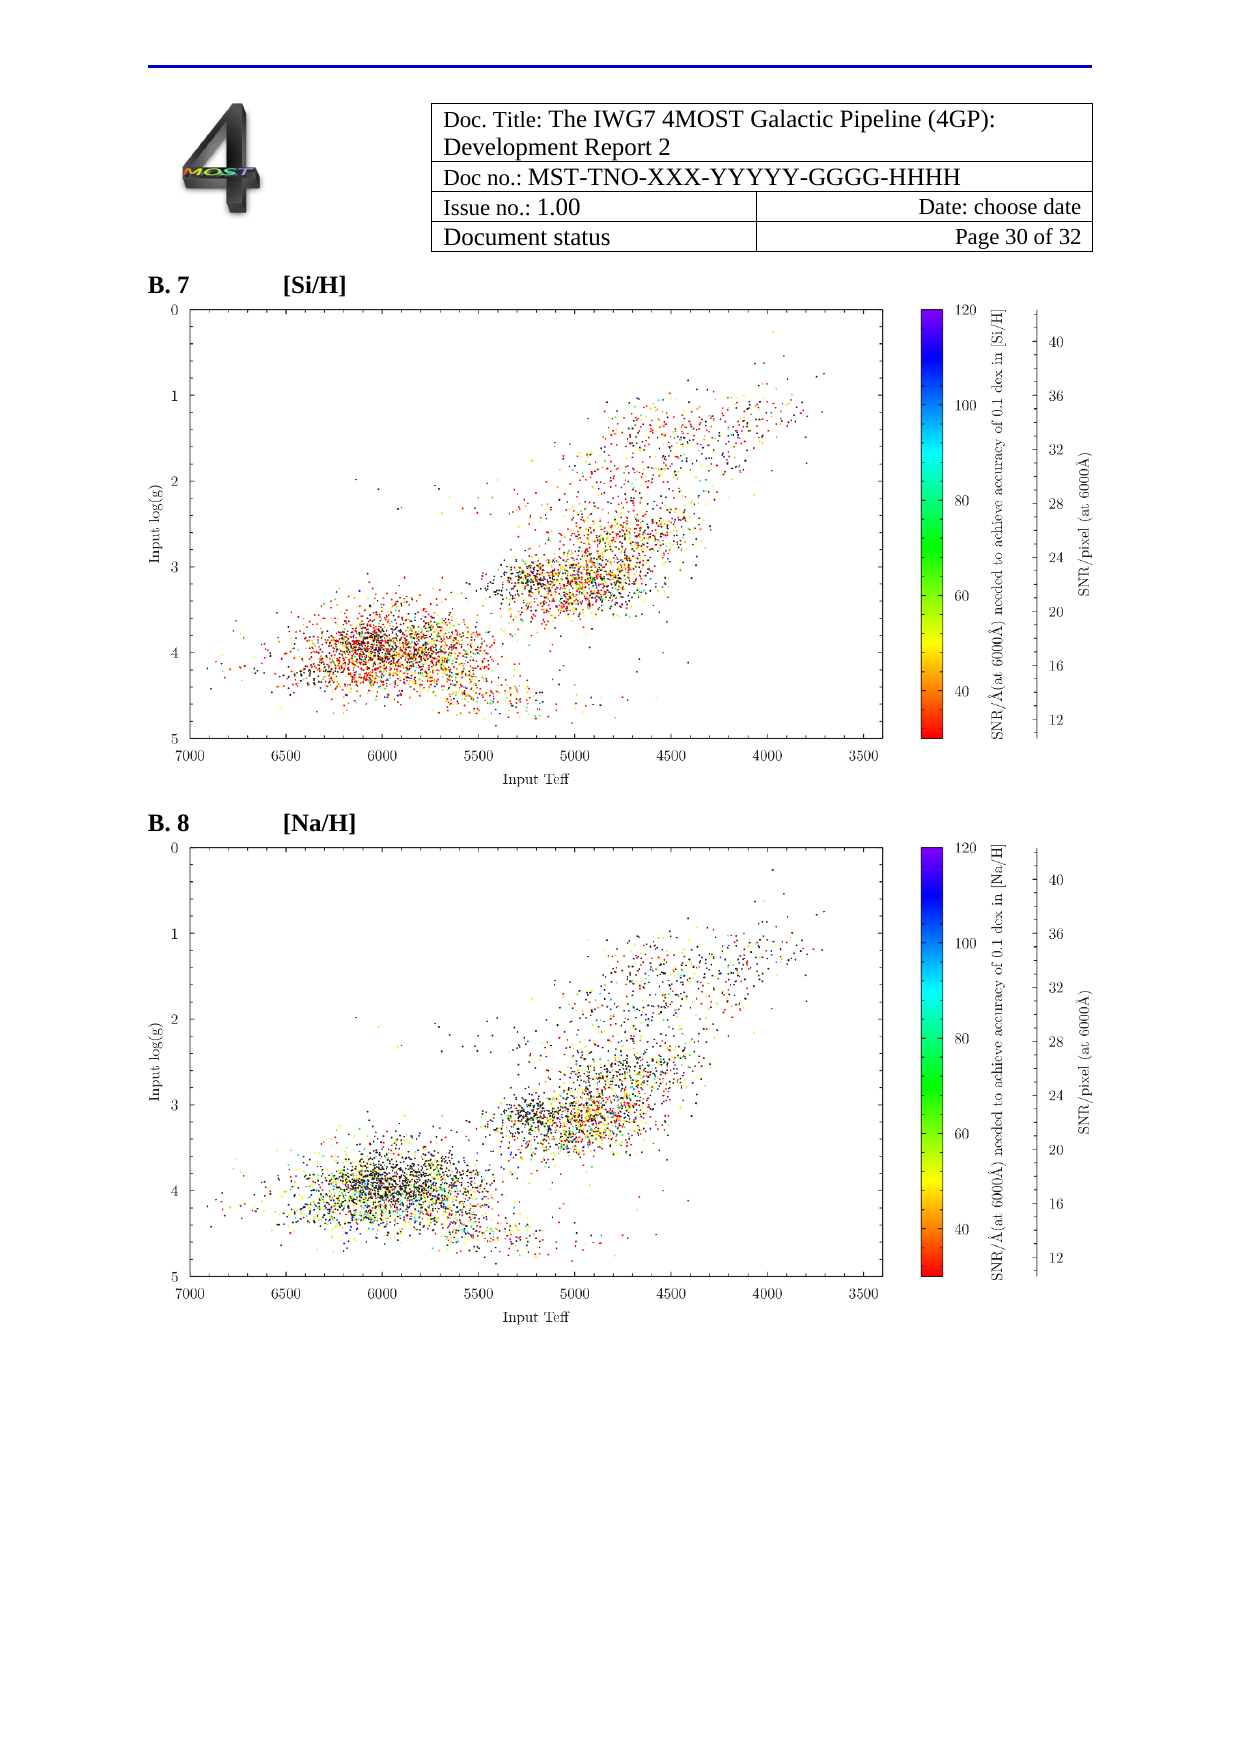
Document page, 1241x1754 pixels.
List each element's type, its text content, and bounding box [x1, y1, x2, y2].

subtitle [Na/H] [148, 808, 1092, 836]
picture [147, 842, 1093, 1325]
picture [177, 103, 267, 220]
picture [147, 304, 1093, 787]
subtitle [Si/H] [148, 270, 1092, 298]
